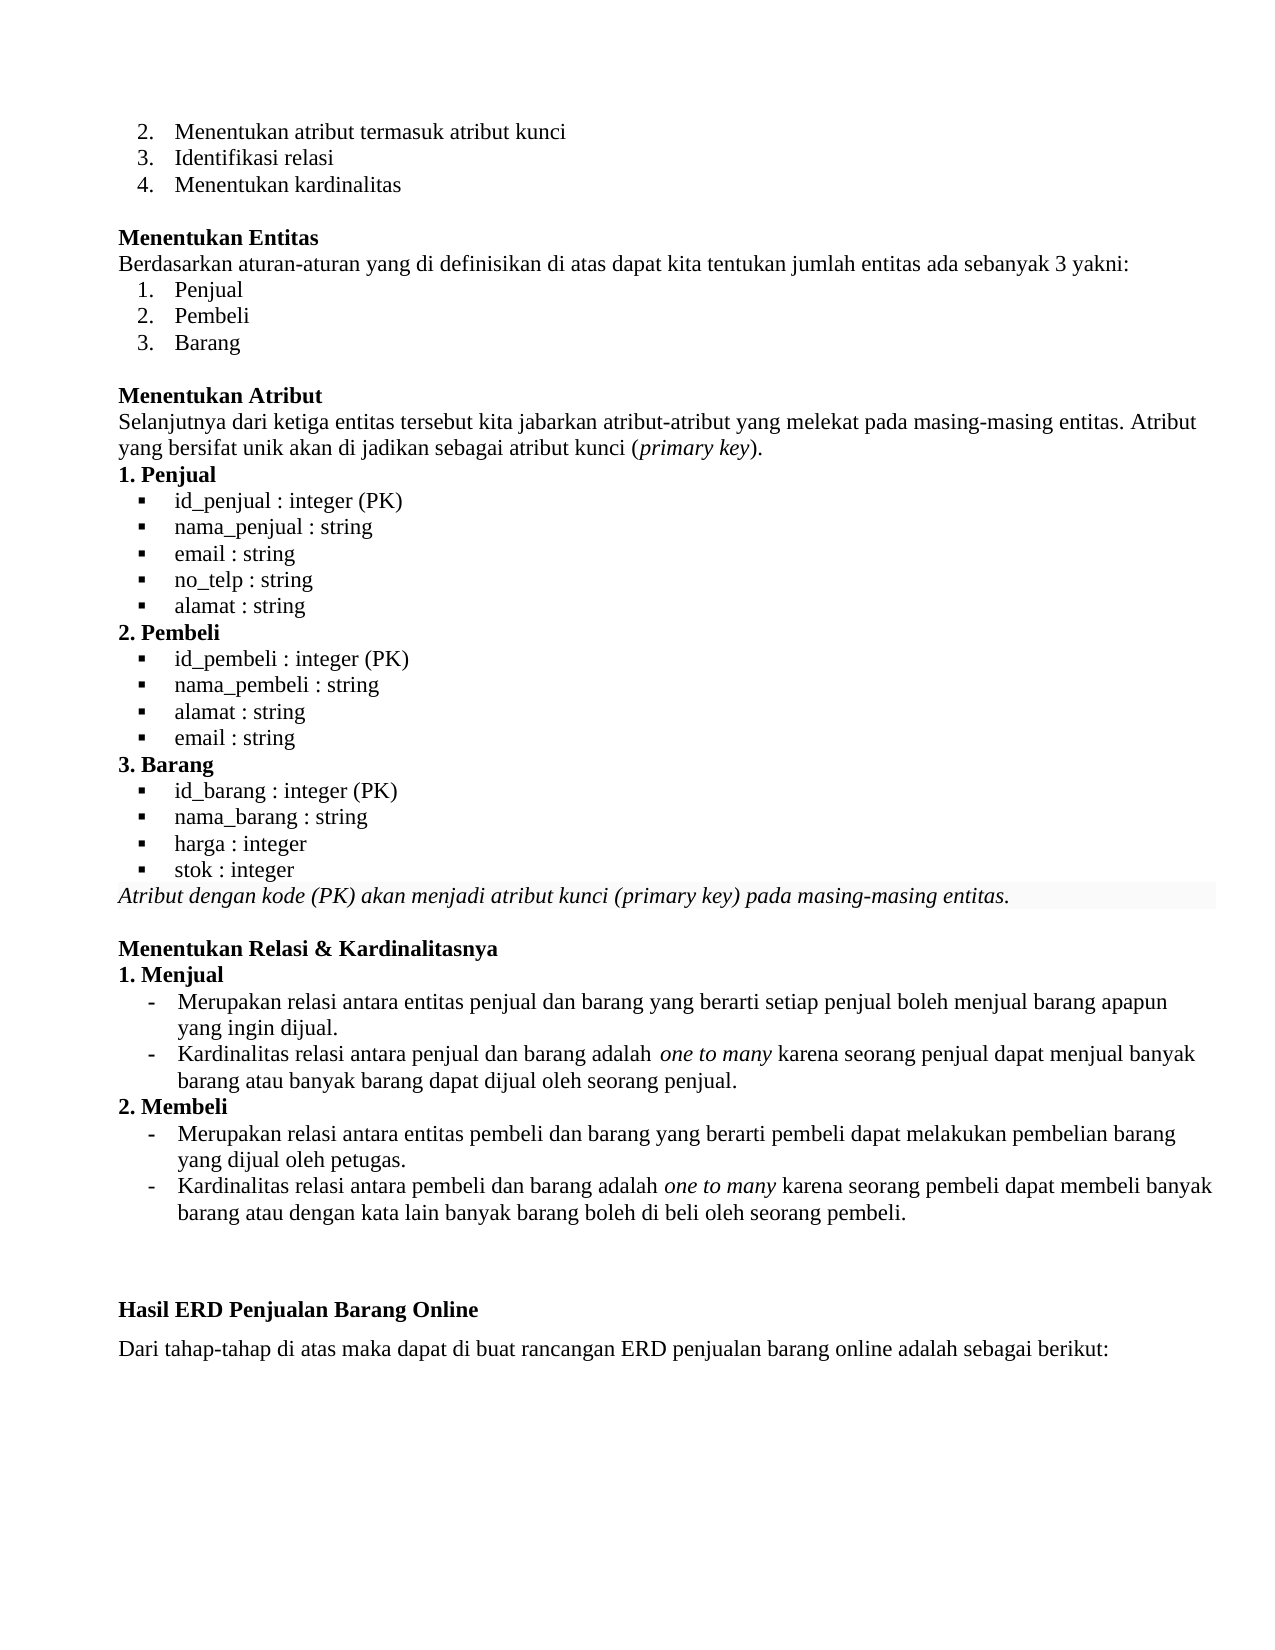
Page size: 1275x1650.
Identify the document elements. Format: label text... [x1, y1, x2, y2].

text 3. Barang [118, 751, 1216, 777]
list Barang [137, 329, 1216, 355]
text 2. Membeli [118, 1093, 1216, 1119]
text Atribut dengan kode (PK) akan menjadi atribut kunci (primary key) pada masing-masing entitas. [118, 882, 1216, 909]
list harga : integer [137, 830, 1216, 856]
list stok : integer [137, 856, 1216, 882]
list alamat : string [137, 592, 1216, 619]
list alamat : string [137, 698, 1216, 724]
list id_penjual : integer (PK) [137, 487, 1216, 513]
text Dari tahap-tahap di atas maka dapat di buat rancangan ERD penjualan barang online adalah sebagai berikut: [118, 1335, 1216, 1362]
list Pembeli [137, 303, 1216, 329]
list Identifikasi relasi [137, 144, 1216, 171]
text 1. Menjual [118, 961, 1216, 988]
text Hasil ERD Penjualan Barang Online [118, 1296, 1216, 1323]
list Merupakan relasi antara entitas penjual dan barang yang berarti setiap penjual boleh menjual barang apapun yang ingin dijual. [148, 988, 1216, 1041]
list Kardinalitas relasi antara penjual dan barang adalah one to many karena seorang penjual dapat menjual banyak barang atau banyak barang dapat dijual oleh seorang penjual. [148, 1041, 1216, 1093]
text Selanjutnya dari ketiga entitas tersebut kita jabarkan atribut-atribut yang melekat pada masing-masing entitas. Atribut yang bersifat unik akan di jadikan sebagai atribut kunci (primary key). [118, 408, 1216, 461]
text Menentukan Relasi & Kardinalitasnya [118, 935, 1216, 961]
list id_barang : integer (PK) [137, 777, 1216, 803]
list Penjual [137, 276, 1216, 303]
list Merupakan relasi antara entitas pembeli dan barang yang berarti pembeli dapat melakukan pembelian barang yang dijual oleh petugas. [148, 1119, 1216, 1172]
text 1. Penjual [118, 461, 1216, 487]
text Menentukan Atribut [118, 382, 1216, 408]
text Berdasarkan aturan-aturan yang di definisikan di atas dapat kita tentukan jumlah entitas ada sebanyak 3 yakni: [118, 250, 1216, 276]
list Menentukan kardinalitas [137, 171, 1216, 197]
list email : string [137, 540, 1216, 566]
list Menentukan atribut termasuk atribut kunci [137, 118, 1216, 144]
list nama_pembeli : string [137, 672, 1216, 698]
list nama_penjual : string [137, 513, 1216, 540]
list nama_barang : string [137, 803, 1216, 830]
text Menentukan Entitas [118, 223, 1216, 250]
list id_pembeli : integer (PK) [137, 645, 1216, 672]
text 2. Pembeli [118, 619, 1216, 645]
list email : string [137, 724, 1216, 751]
list no_telp : string [137, 566, 1216, 592]
list Kardinalitas relasi antara pembeli dan barang adalah one to many karena seorang pembeli dapat membeli banyak barang atau dengan kata lain banyak barang boleh di beli oleh seorang pembeli. [148, 1172, 1216, 1225]
